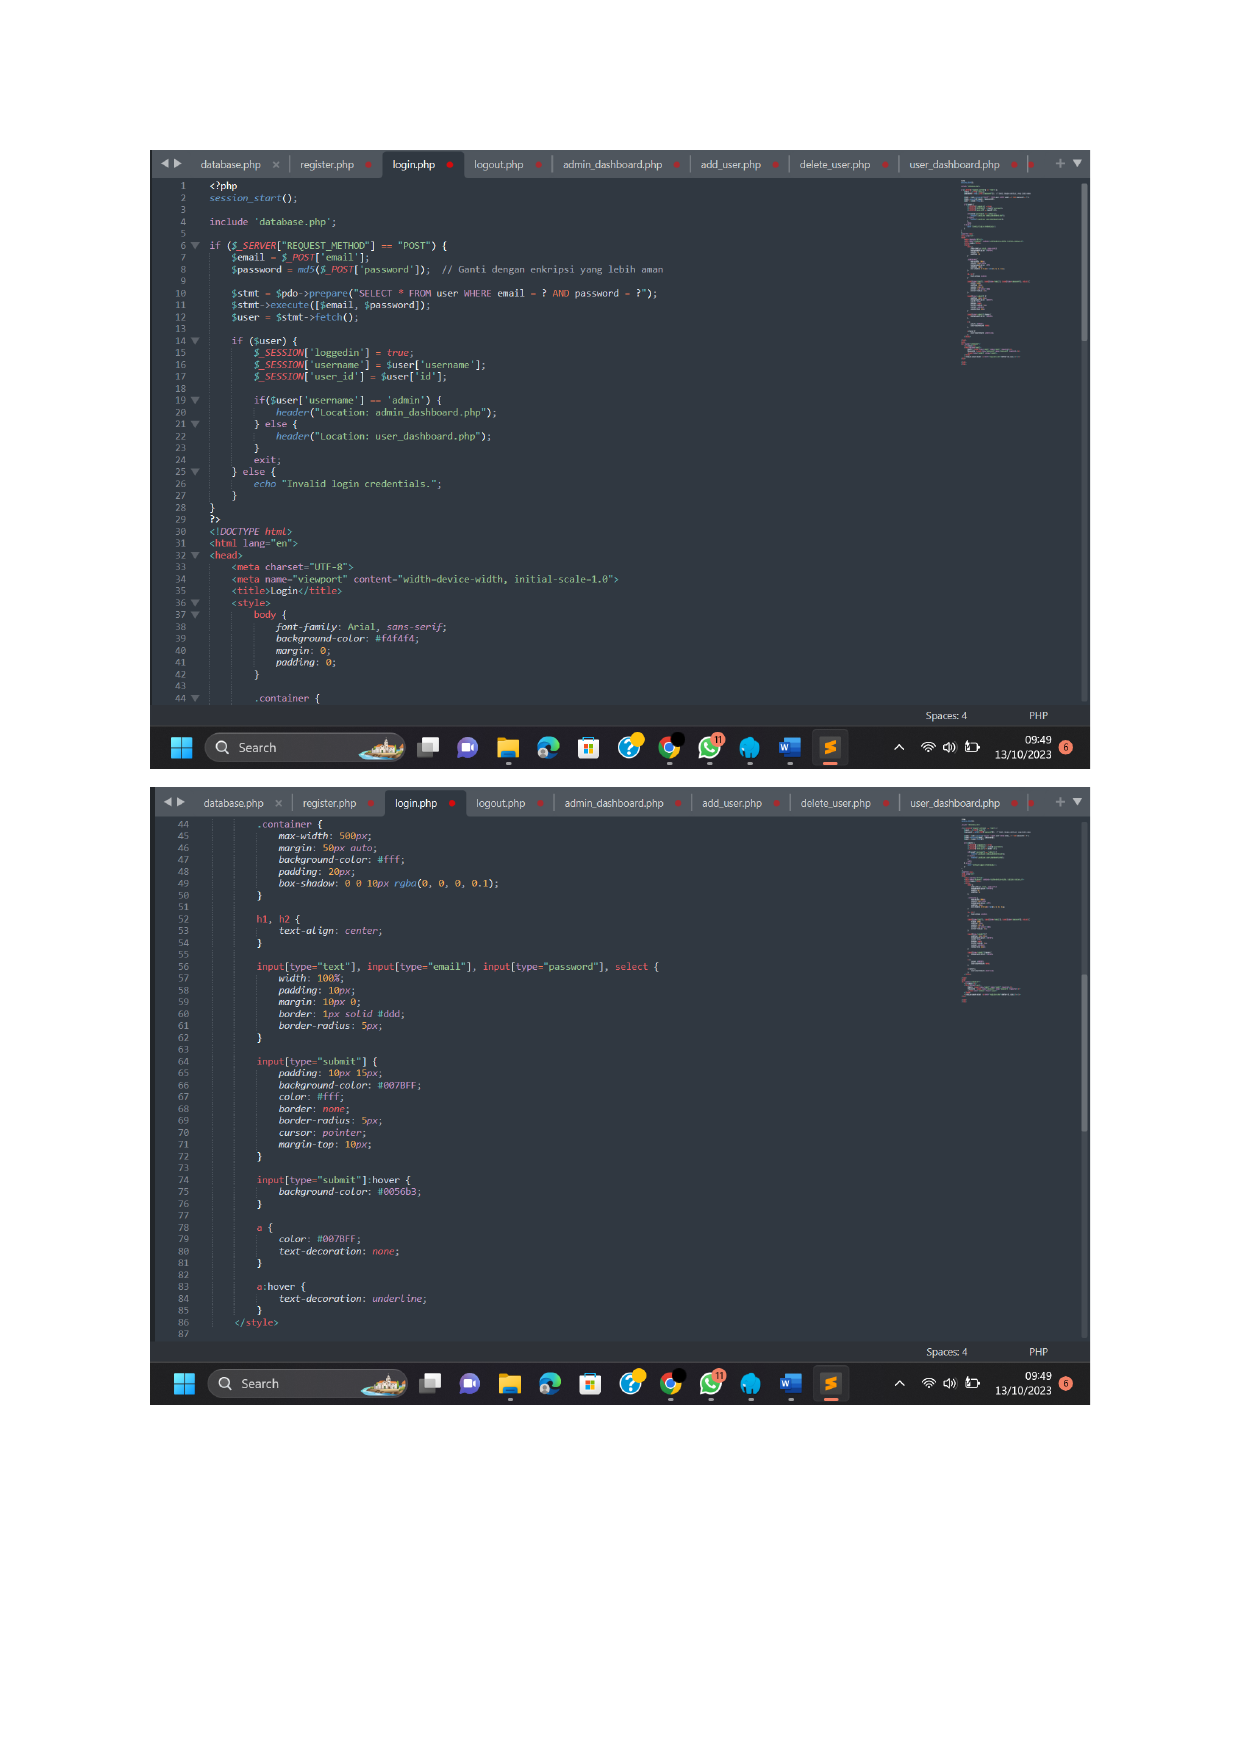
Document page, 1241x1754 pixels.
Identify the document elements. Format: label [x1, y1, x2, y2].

picture [150, 150, 1091, 769]
picture [150, 787, 1091, 1405]
